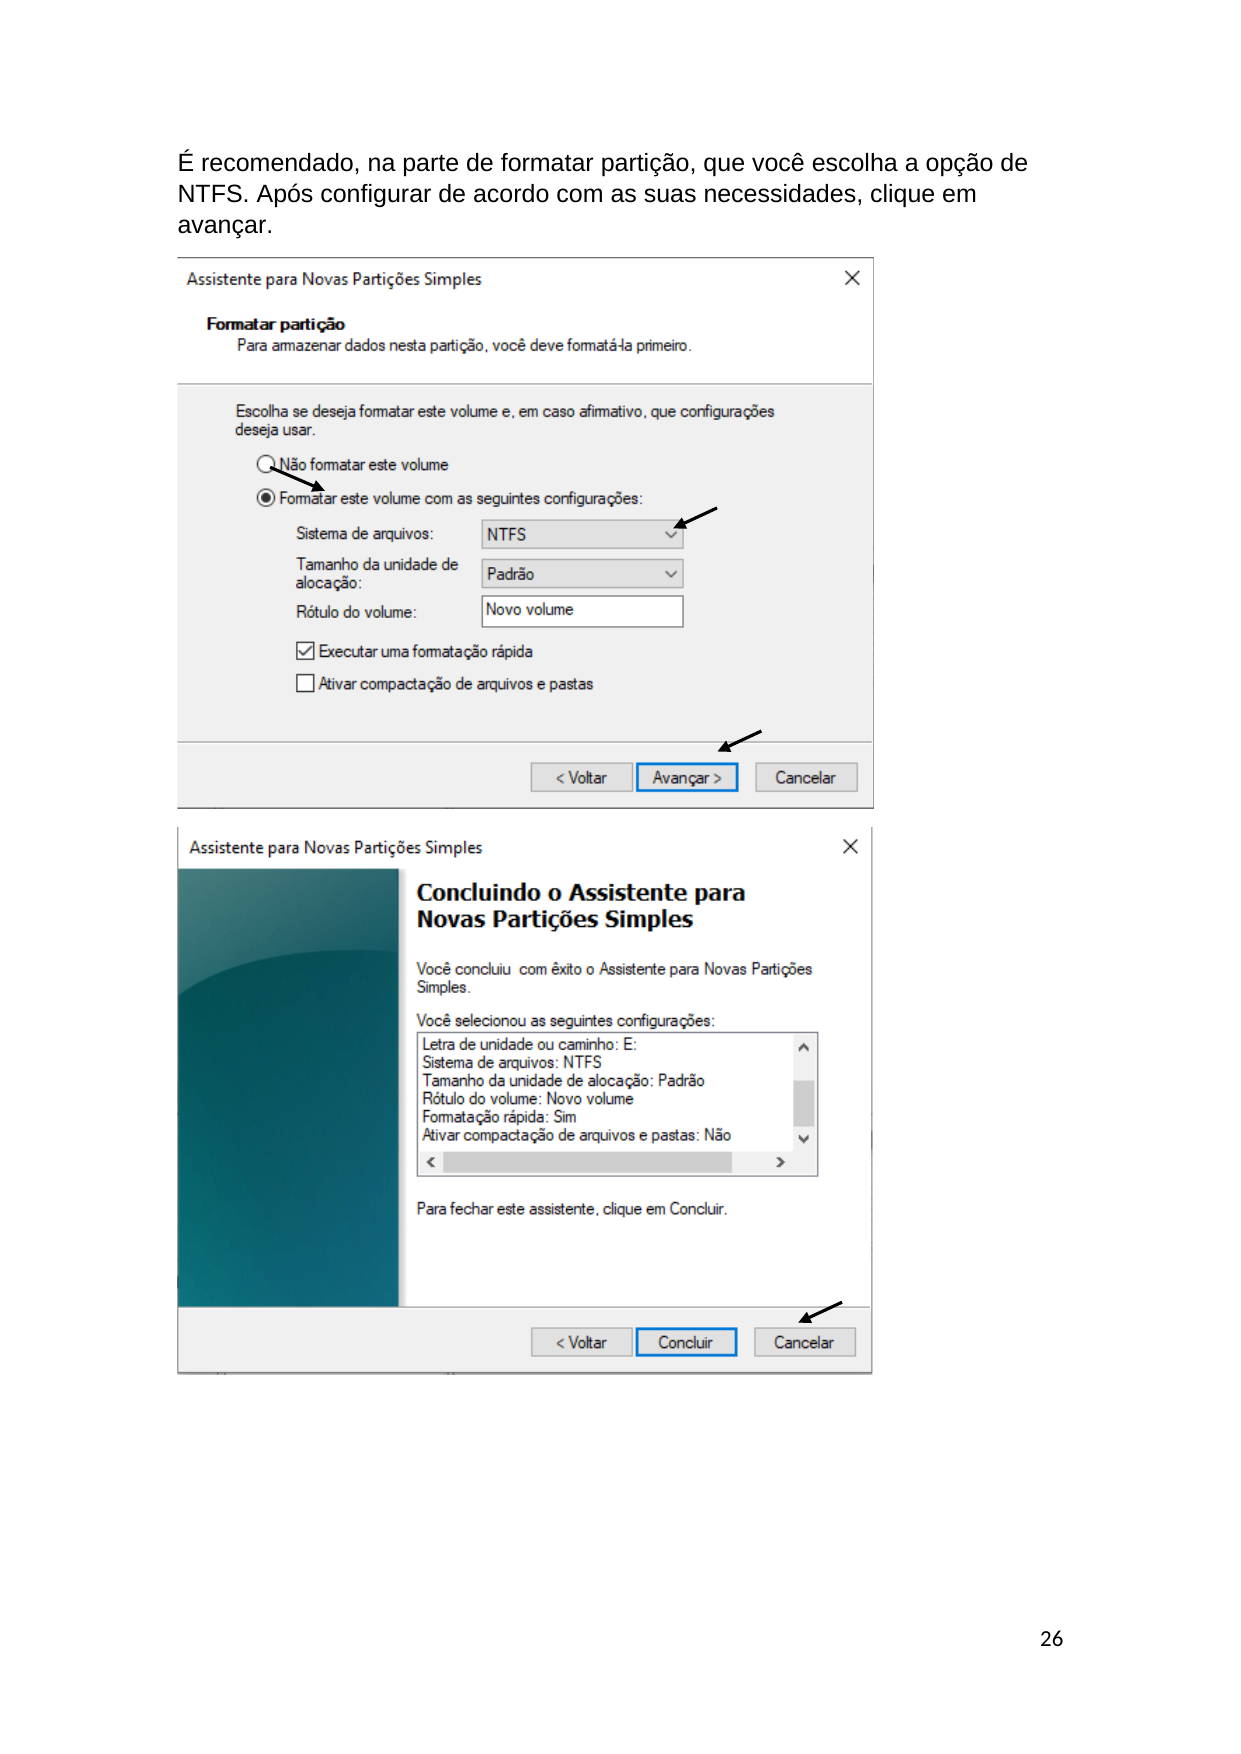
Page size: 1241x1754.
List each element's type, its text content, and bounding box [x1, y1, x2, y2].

text É recomendado, na parte de formatar partição, que você escolha a opção de NTFS. Após configurar de acordo com as suas necessidades, clique em avançar. [177, 148, 1063, 238]
picture [177, 257, 874, 809]
picture [177, 827, 873, 1375]
